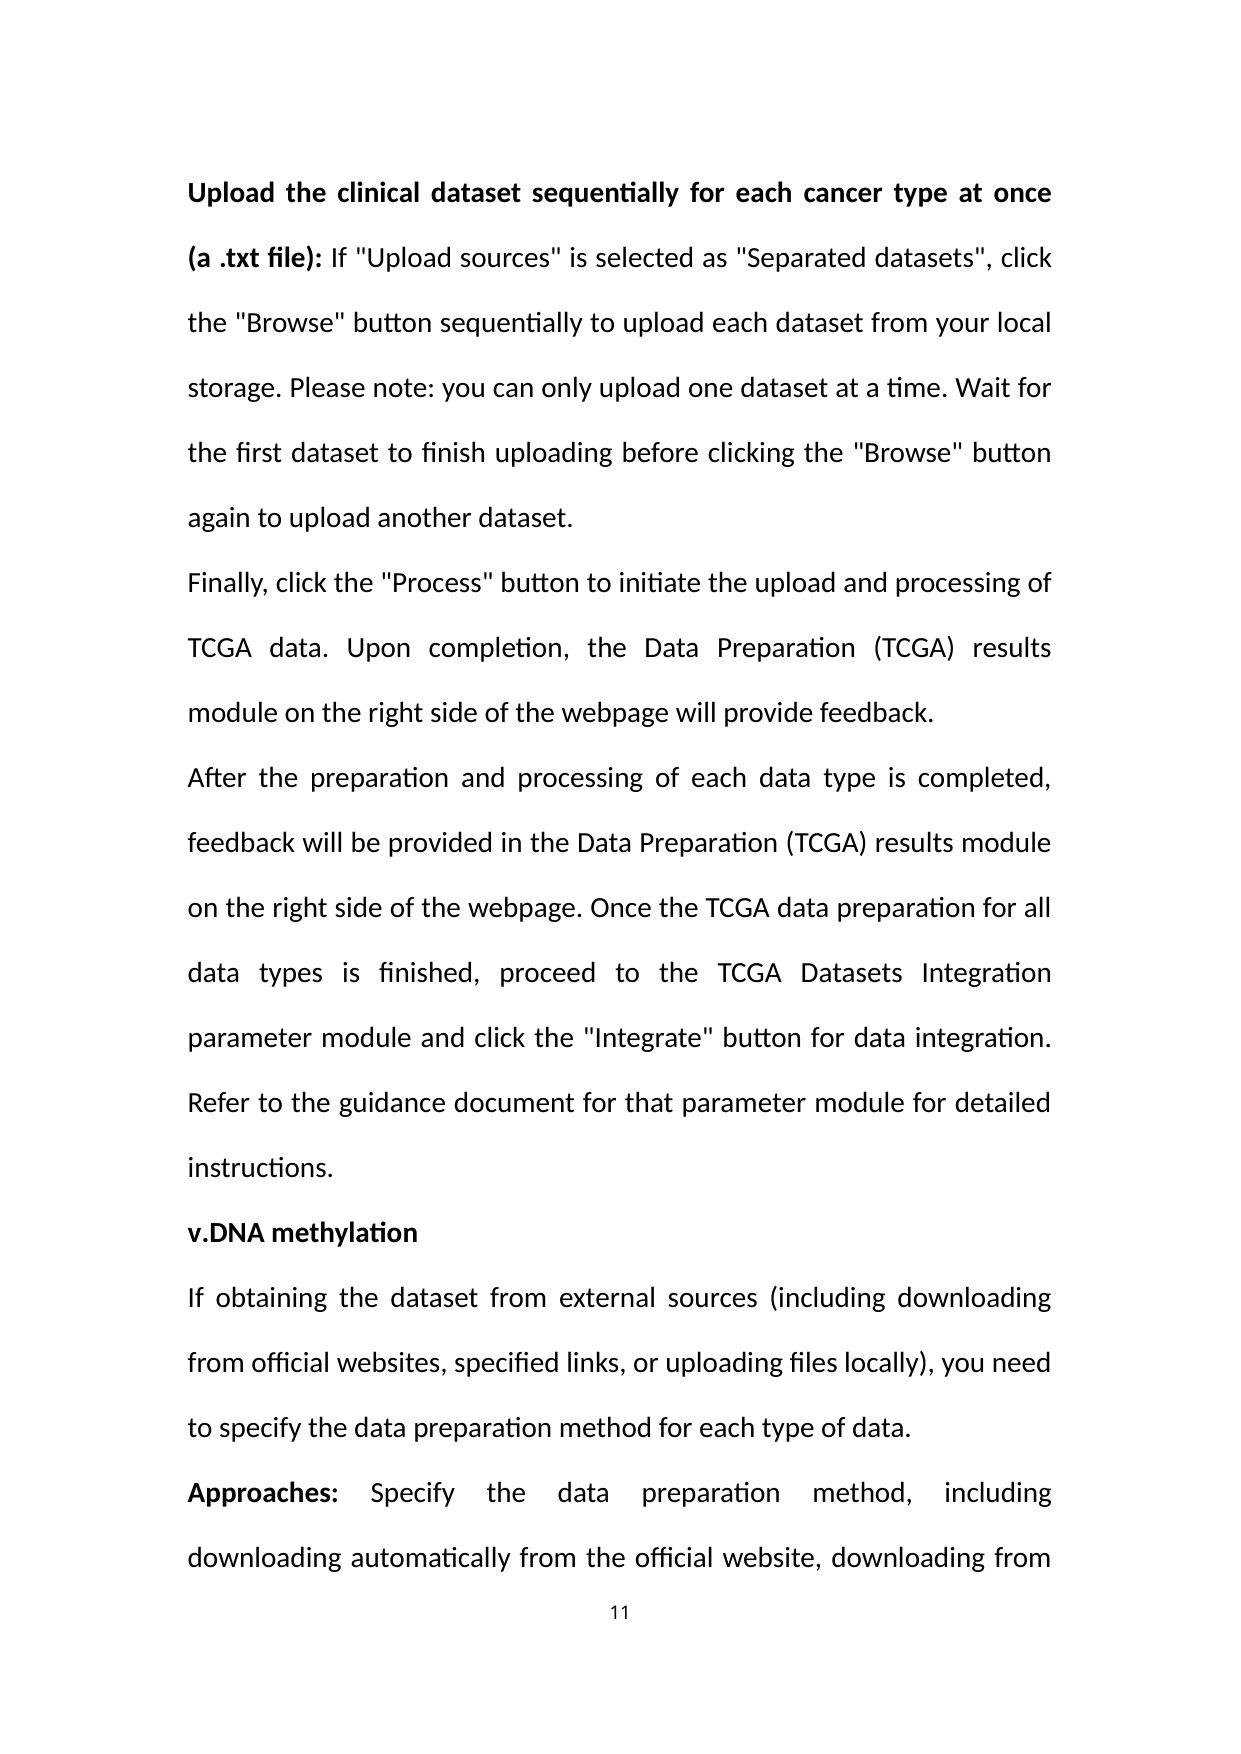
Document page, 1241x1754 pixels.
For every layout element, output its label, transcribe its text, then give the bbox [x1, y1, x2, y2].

text Finally, click the "Process" button to initiate the upload and processing of TCGA data. Upon completion, the Data Preparation (TCGA) results module on the right side of the webpage will provide feedback. [187, 550, 1053, 745]
text If obtaining the dataset from external sources (including downloading from official websites, specified links, or uploading files locally), you need to specify the data preparation method for each type of data. [187, 1265, 1053, 1460]
subtitle v.DNA methylation [187, 1200, 1053, 1265]
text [187, 1460, 1053, 1590]
text Upload the clinical dataset sequentially for each cancer type at once (a .txt file): If "Upload sources" is selected as "Separated datasets", click the "Browse" button sequentially to upload each dataset from your local storage. Please note: you can only upload one dataset at a time. Wait for the first dataset to finish uploading before clicking the "Browse" button again to upload another dataset. [187, 160, 1053, 550]
text After the preparation and processing of each data type is completed, feedback will be provided in the Data Preparation (TCGA) results module on the right side of the webpage. Once the TCGA data preparation for all data types is finished, proceed to the TCGA Datasets Integration parameter module and click the "Integrate" button for data integration. Refer to the guidance document for that parameter module for detailed instructions. [187, 745, 1053, 1200]
